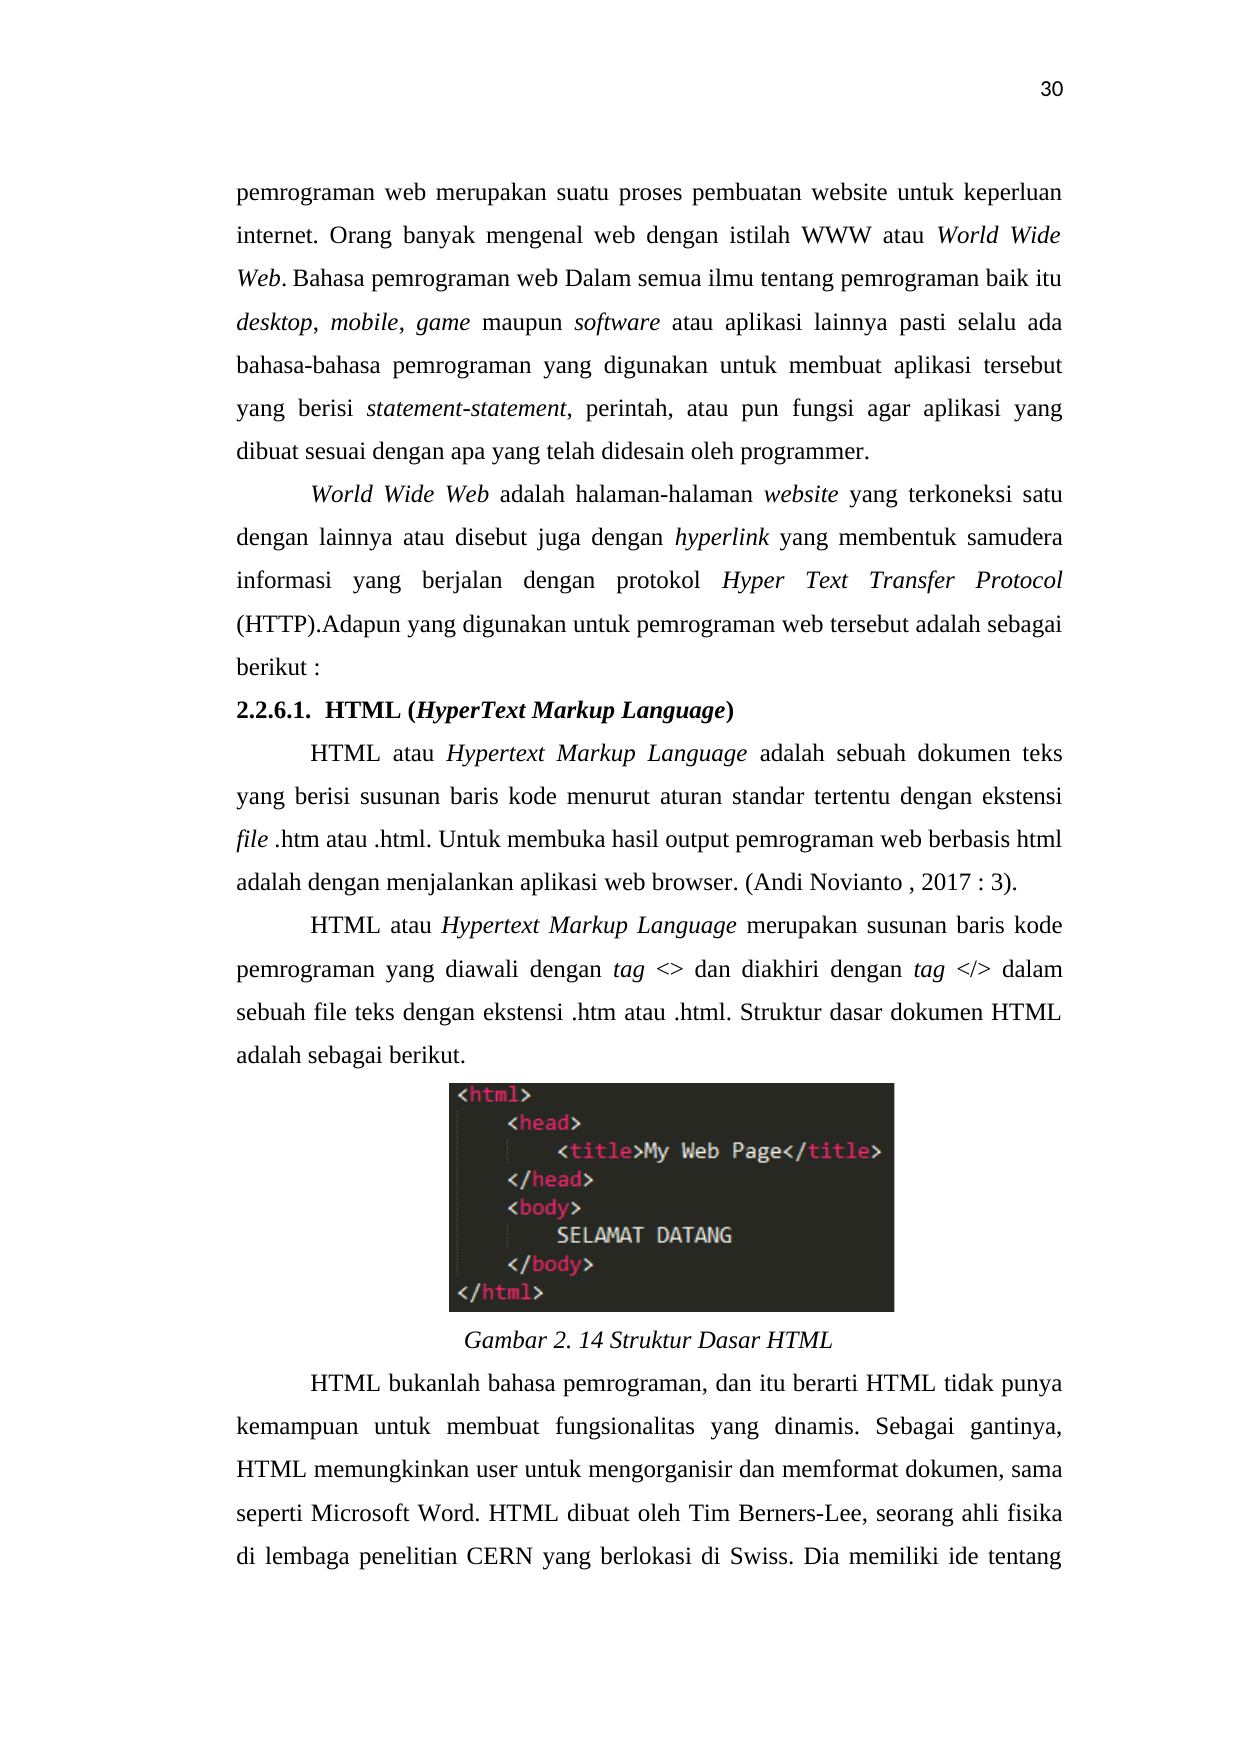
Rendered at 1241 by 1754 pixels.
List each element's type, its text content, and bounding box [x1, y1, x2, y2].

list HTML (HyperText Markup Language) [236, 695, 1063, 724]
list HTML atau Hypertext Markup Language merupakan susunan baris kode pemrograman yang diawali dengan tag <> dan diakhiri dengan tag </> dalam sebuah file teks dengan ekstensi .htm atau .html. Struktur dasar dokumen HTML adalah sebagai berikut. [236, 911, 1063, 1069]
list HTML atau Hypertext Markup Language adalah sebuah dokumen teks yang berisi susunan baris kode menurut aturan standar tertentu dengan ekstensi file .htm atau .html. Untuk membuka hasil output pemrograman web berbasis html adalah dengan menjalankan aplikasi web browser. (Andi Novianto , 2017 : 3). [236, 738, 1063, 896]
list World Wide Web adalah halaman-halaman website yang terkoneksi satu dengan lainnya atau disebut juga dengan hyperlink yang membentuk samudera informasi yang berjalan dengan protokol Hyper Text Transfer Protocol (HTTP).Adapun yang digunakan untuk pemrograman web tersebut adalah sebagai berikut : [236, 479, 1063, 681]
text Gambar 2. 14 Struktur Dasar HTML [236, 1325, 1063, 1354]
picture [449, 1083, 895, 1312]
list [236, 1368, 1063, 1569]
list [236, 177, 1063, 465]
